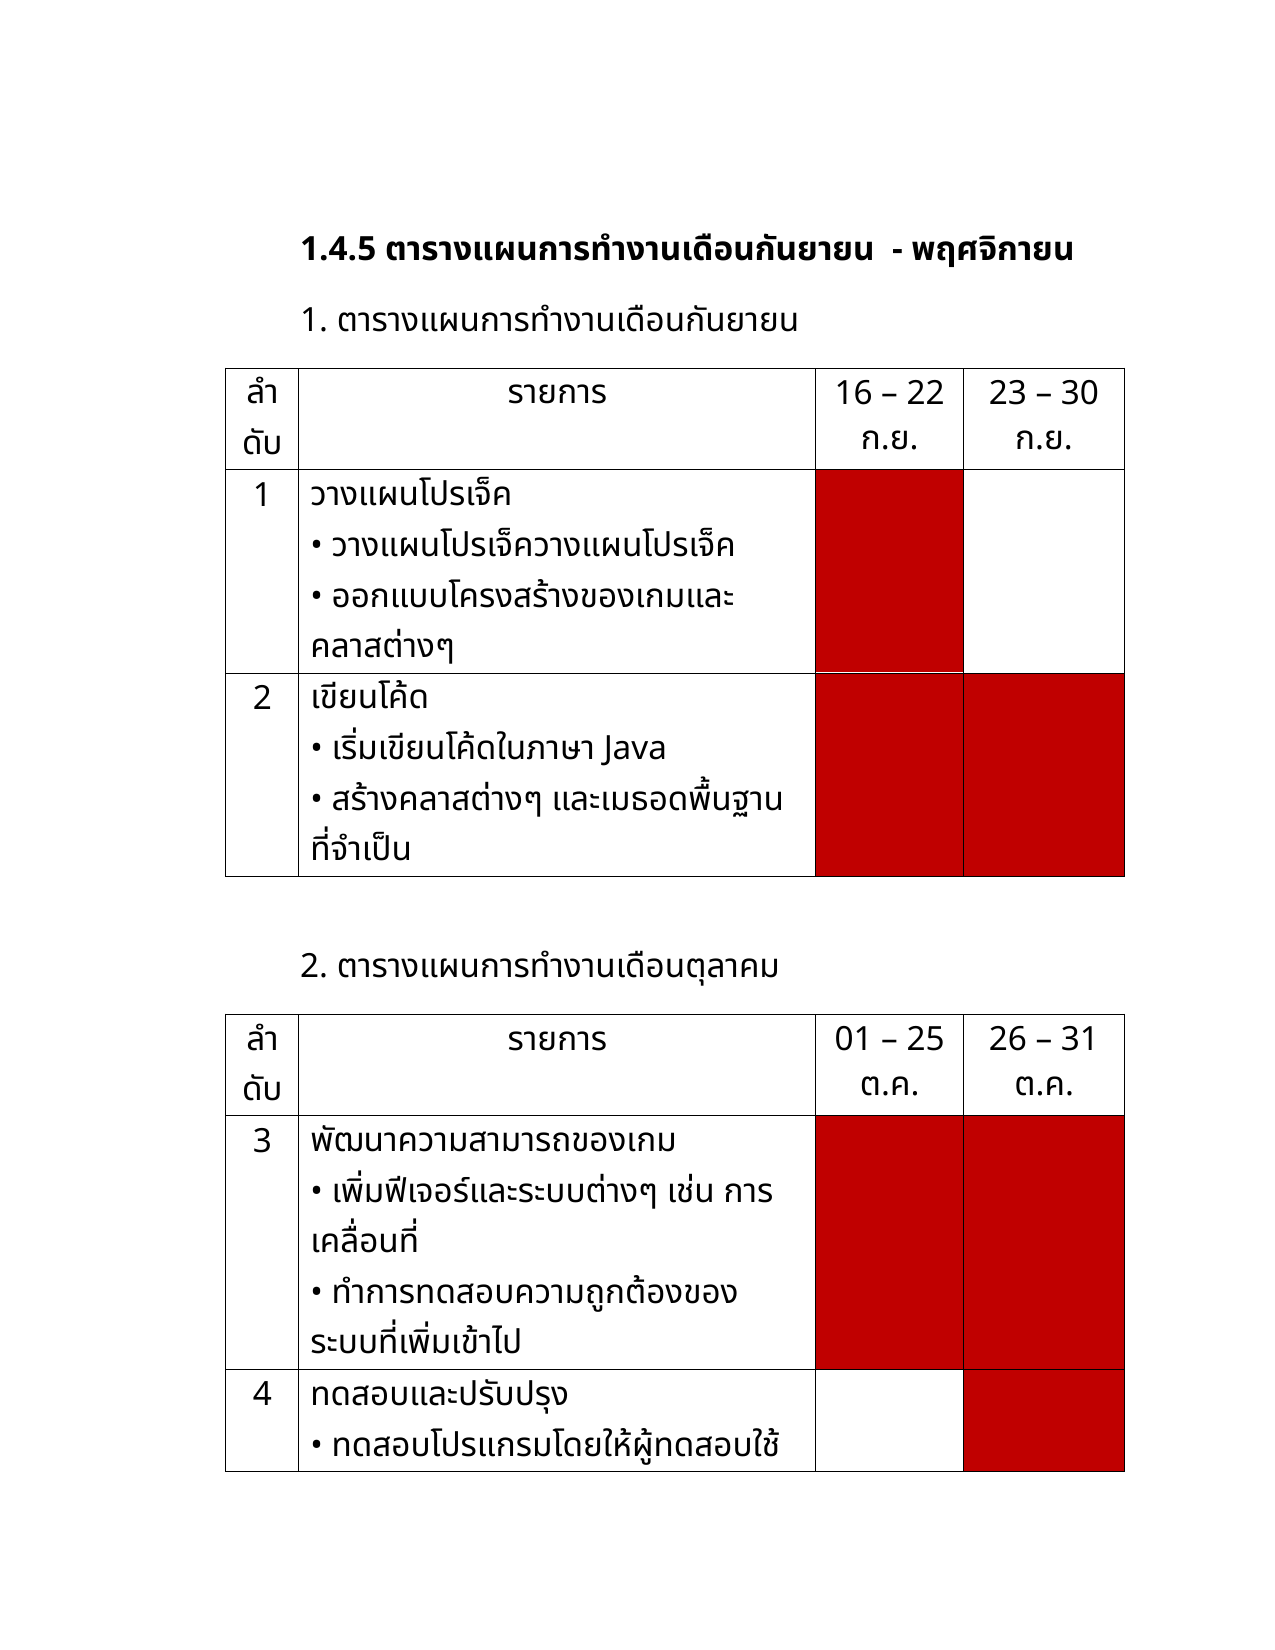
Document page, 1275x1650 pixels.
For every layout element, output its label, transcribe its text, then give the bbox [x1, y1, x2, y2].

table_cell [816, 1116, 963, 1369]
table_header รายการ [299, 369, 815, 469]
table_cell [816, 674, 963, 876]
table_cell 1 [226, 470, 298, 672]
table_cell [964, 1370, 1124, 1471]
table_header 01 – 25 ต.ค. [816, 1015, 963, 1115]
text 1.4.5 ตารางแผนการทํางานเดือนกันยายน - พฤศจิกายน [225, 225, 1125, 276]
table_cell 4 [226, 1370, 298, 1471]
table_header 16 – 22 ก.ย. [816, 369, 963, 469]
table_header 23 – 30 ก.ย. [964, 369, 1124, 469]
table_cell 3 [226, 1116, 298, 1369]
table_cell [816, 470, 963, 672]
table_header 26 – 31 ต.ค. [964, 1015, 1124, 1115]
table_cell เขียนโค้ด • เริ่มเขียนโค้ดในภาษา Java • สร้างคลาสต่างๆ และเมธอดพื้นฐานที่จำเป็น [299, 674, 815, 876]
table_cell 2 [226, 674, 298, 876]
text 2. ตารางแผนการทํางานเดือนตุลาคม [225, 942, 1125, 993]
table_cell [964, 674, 1124, 876]
table_cell วางแผนโปรเจ็ค • วางแผนโปรเจ็ควางแผนโปรเจ็ค • ออกแบบโครงสร้างของเกมและคลาสต่างๆ [299, 470, 815, 672]
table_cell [299, 1370, 815, 1471]
text 1. ตารางแผนการทํางานเดือนกันยายน [225, 296, 1125, 347]
table_header รายการ [299, 1015, 815, 1115]
table_header ลำดับ [226, 369, 298, 469]
table_cell พัฒนาความสามารถของเกม • เพิ่มฟีเจอร์และระบบต่างๆ เช่น การเคลื่อนที่ • ทำการทดสอบความถูกต้องของระบบที่เพิ่มเข้าไป [299, 1116, 815, 1369]
table_cell [964, 470, 1124, 672]
table_header ลำดับ [226, 1015, 298, 1115]
table_cell [964, 1116, 1124, 1369]
table_cell [816, 1370, 963, 1471]
